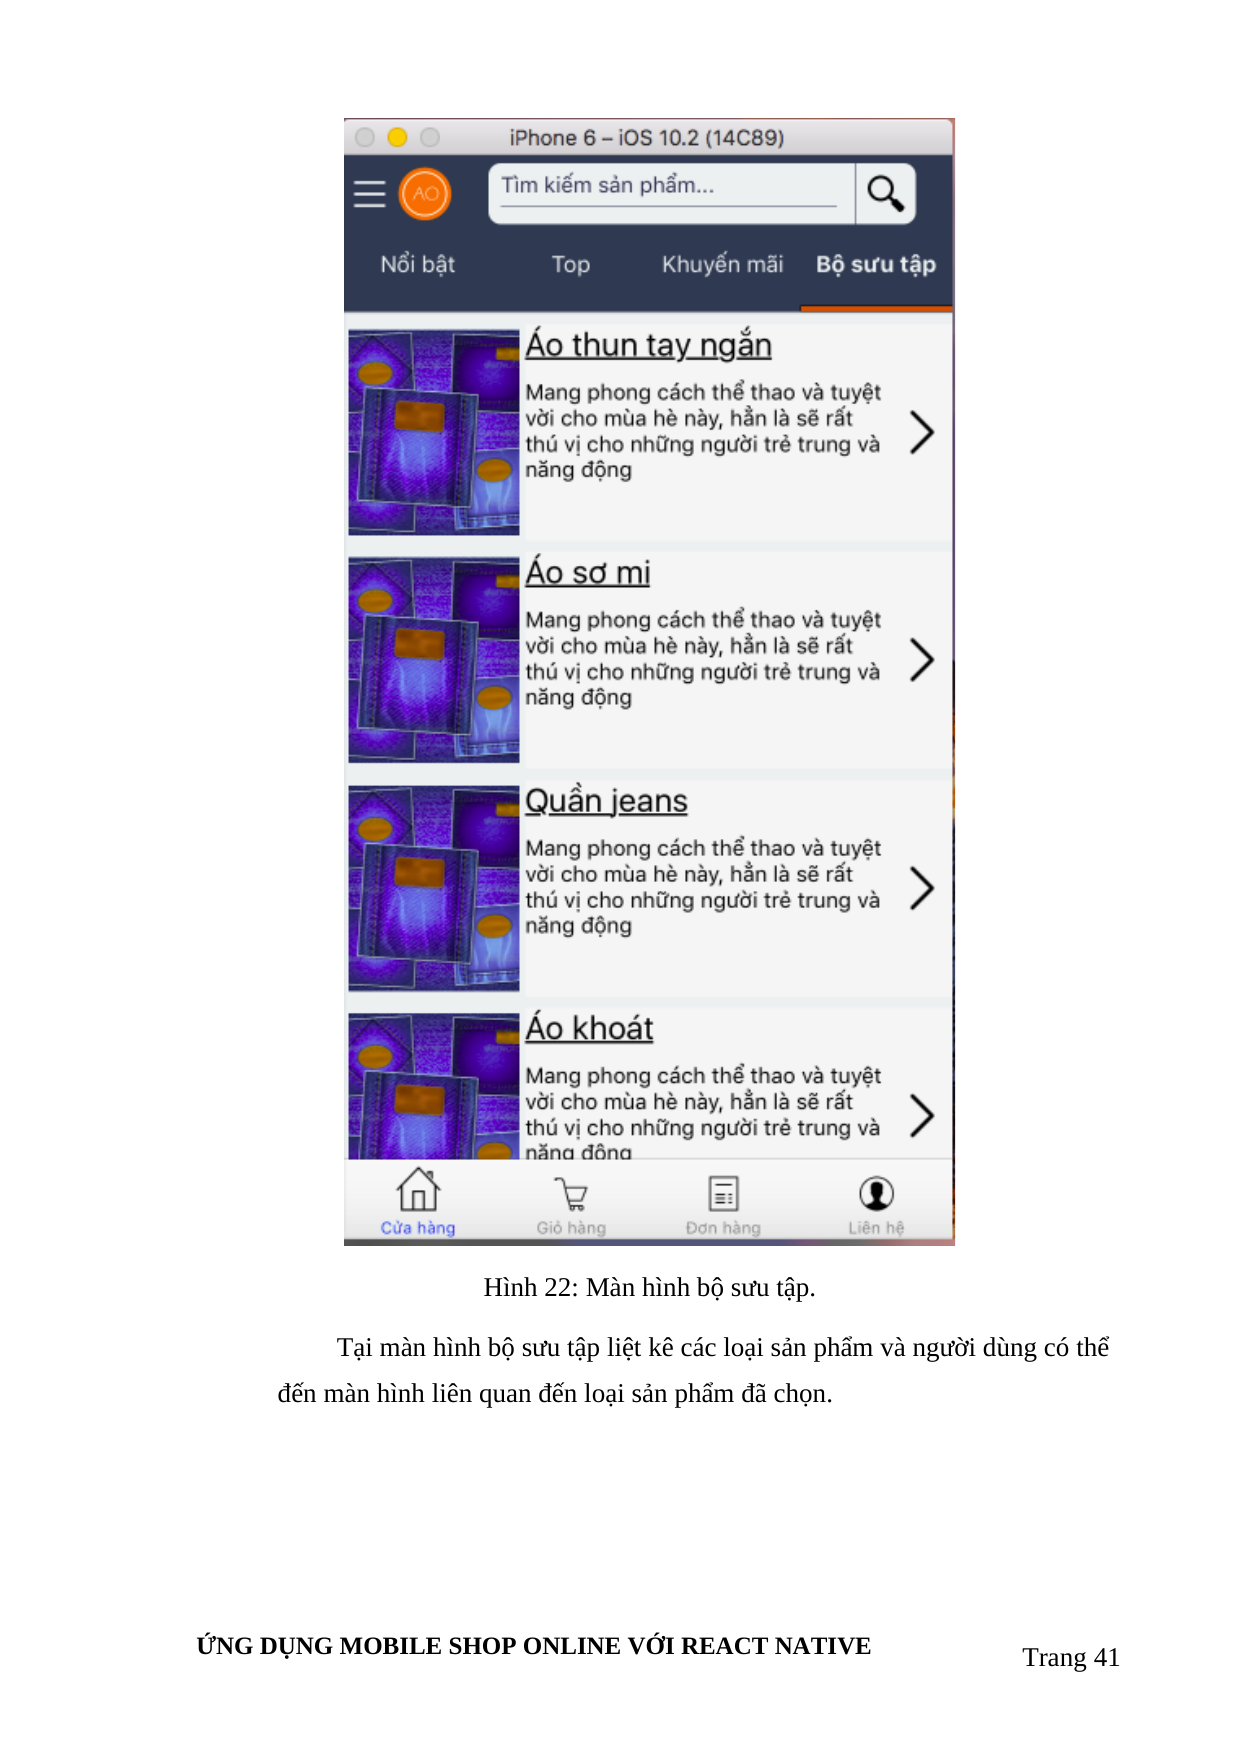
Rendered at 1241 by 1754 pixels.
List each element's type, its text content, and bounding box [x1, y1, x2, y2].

picture [344, 118, 956, 1246]
text Hình 22: Màn hình bộ sưu tập. [177, 1272, 1122, 1303]
text Tại màn hình bộ sưu tập liệt kê các loại sản phẩm và người dùng có thể đến màn hình liên quan đến loại sản phẩm đã chọn. [277, 1331, 1122, 1408]
